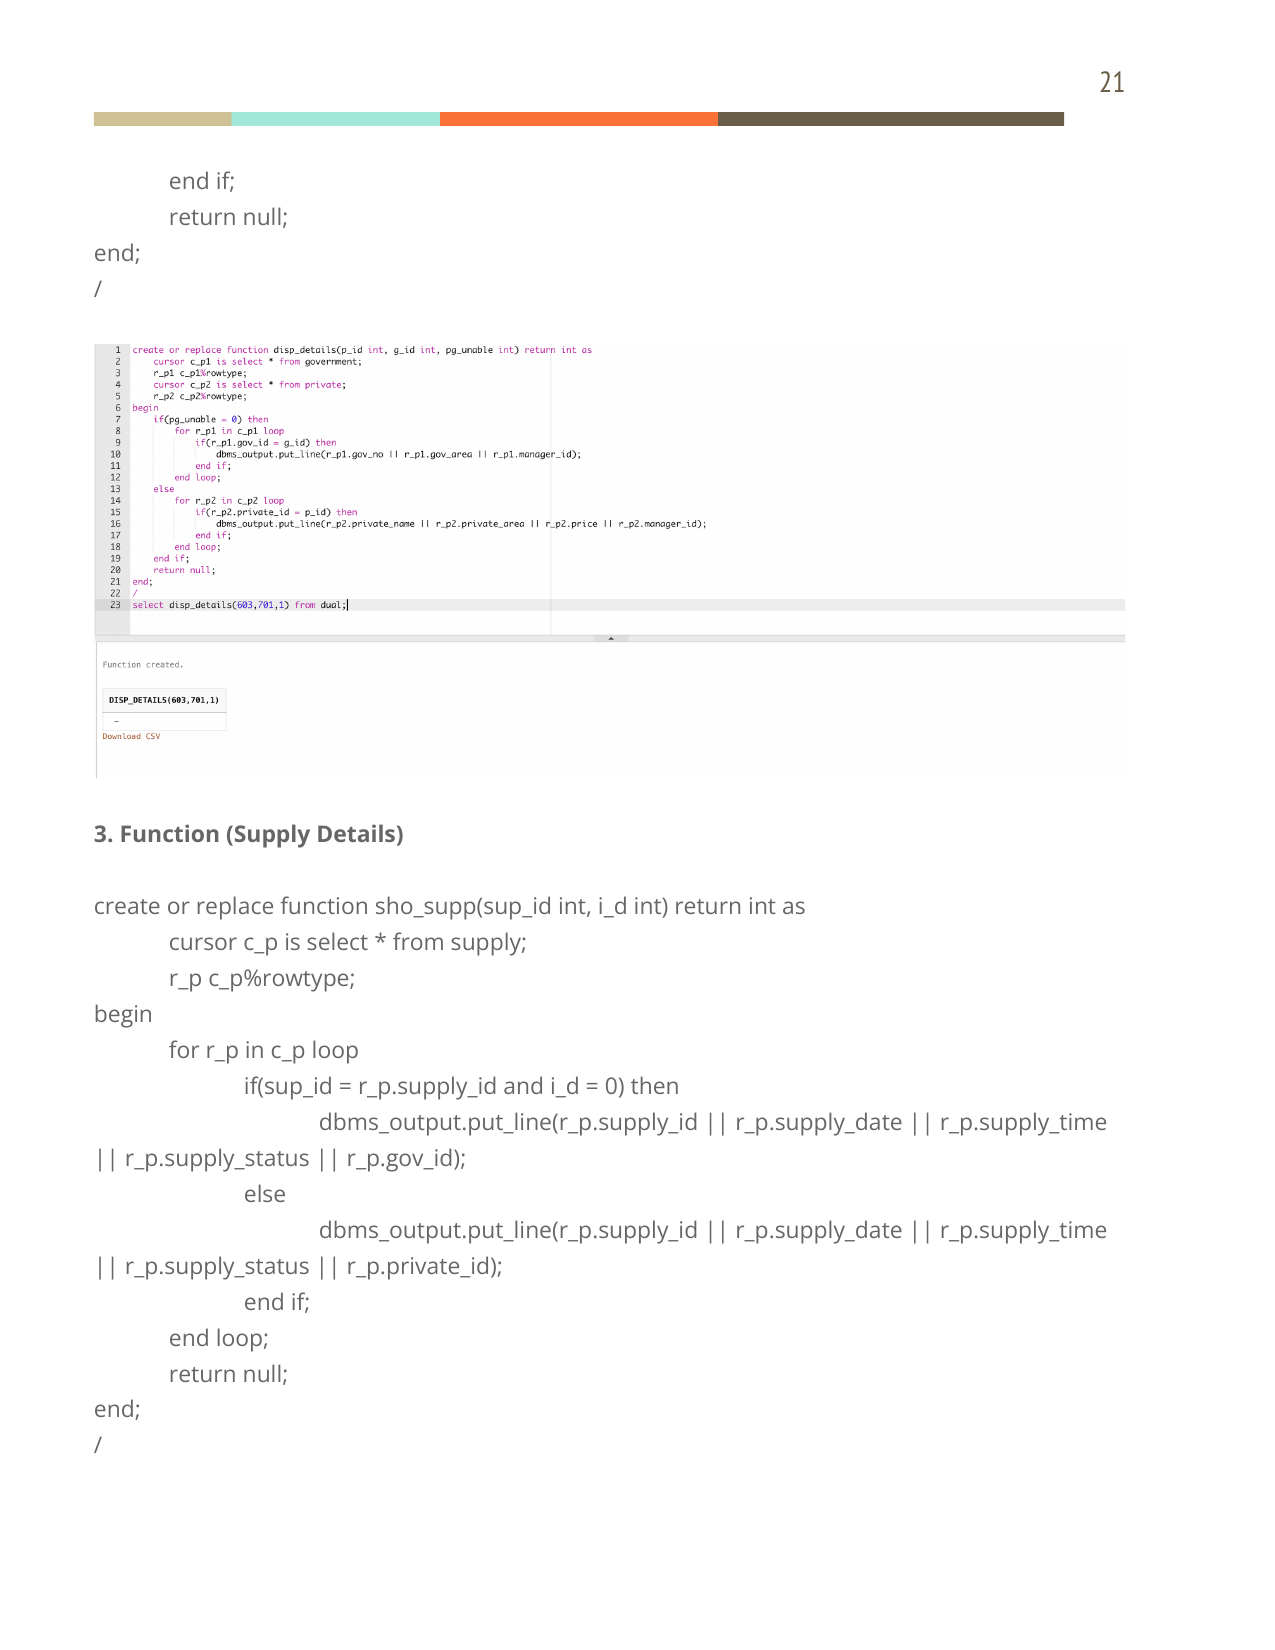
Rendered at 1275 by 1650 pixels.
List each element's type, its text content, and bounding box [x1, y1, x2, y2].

text dbms_output.put_line(r_p.supply_id || r_p.supply_date || r_p.supply_time || r_p.supply_status || r_p.gov_id); [94, 1106, 1125, 1173]
text end if; [94, 1286, 1125, 1317]
text end; [94, 1393, 1125, 1425]
text end; [94, 237, 1125, 268]
text begin [94, 998, 1125, 1029]
picture [93, 112, 1065, 126]
text create or replace function sho_supp(sup_id int, i_d int) return int as [94, 890, 1125, 922]
text dbms_output.put_line(r_p.supply_id || r_p.supply_date || r_p.supply_time || r_p.supply_status || r_p.private_id); [94, 1214, 1125, 1281]
text / [94, 273, 1125, 304]
text / [94, 1429, 1125, 1461]
text return null; [94, 1357, 1125, 1389]
text end loop; [94, 1322, 1125, 1353]
text return null; [94, 201, 1125, 232]
text cursor c_p is select * from supply; [94, 926, 1125, 957]
text end if; [94, 165, 1125, 196]
text if(sup_id = r_p.supply_id and i_d = 0) then [94, 1070, 1125, 1101]
text r_p c_p%rowtype; [94, 962, 1125, 993]
text for r_p in c_p loop [94, 1034, 1125, 1065]
text 3. Function (Supply Details) [94, 818, 1125, 850]
text else [94, 1178, 1125, 1209]
picture [93, 344, 1125, 778]
